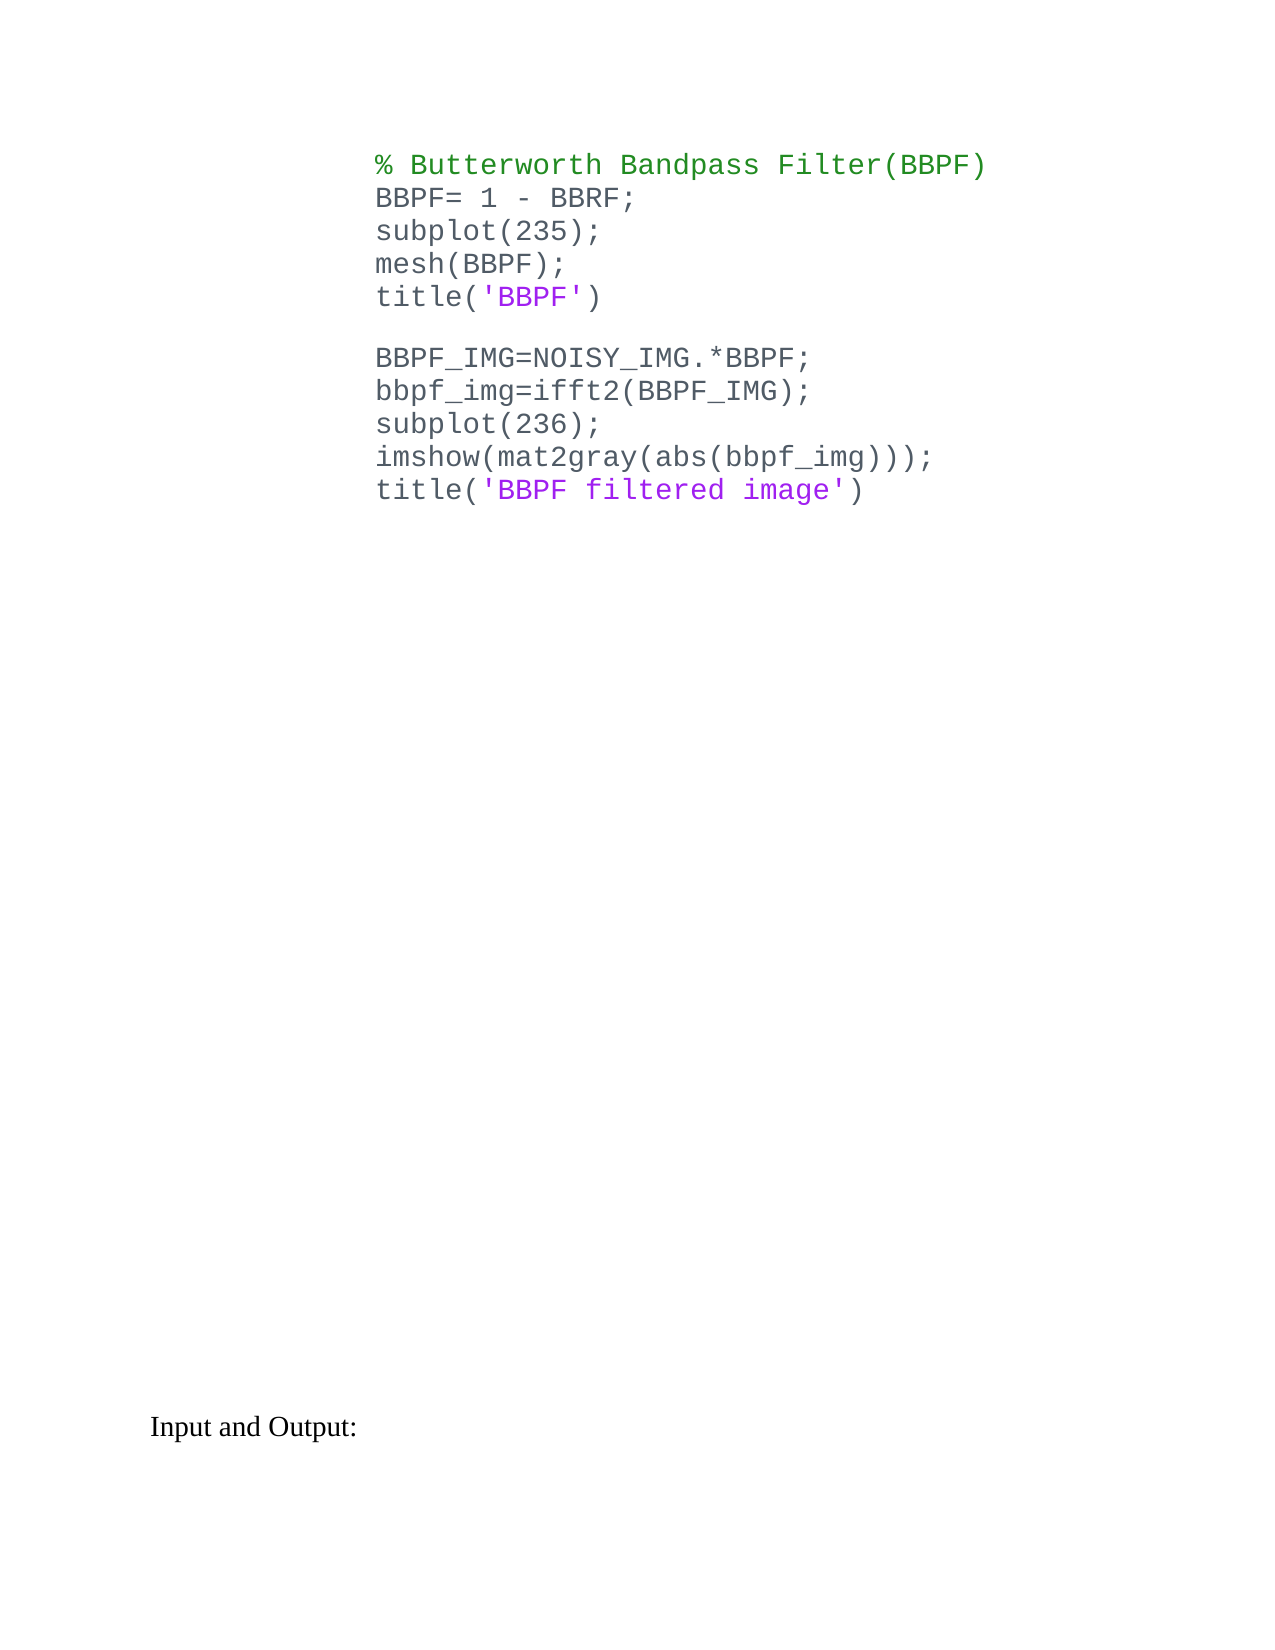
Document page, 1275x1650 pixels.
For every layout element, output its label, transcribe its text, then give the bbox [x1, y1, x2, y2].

text mesh(BBPF); [375, 249, 1134, 282]
text bbpf_img=ifft2(BBPF_IMG); [375, 376, 1134, 409]
text title('BBPF') [375, 282, 1134, 315]
text title('BBPF filtered image') [375, 475, 1134, 508]
text % Butterworth Bandpass Filter(BBPF) [375, 150, 1134, 183]
text BBPF= 1 - BBRF; [375, 183, 1134, 216]
text subplot(236); [375, 409, 1134, 442]
text subplot(235); [375, 216, 1134, 249]
text imshow(mat2gray(abs(bbpf_img))); [375, 442, 1134, 475]
text BBPF_IMG=NOISY_IMG.*BBPF; [375, 343, 1134, 376]
text Input and Output: [150, 1409, 1134, 1442]
